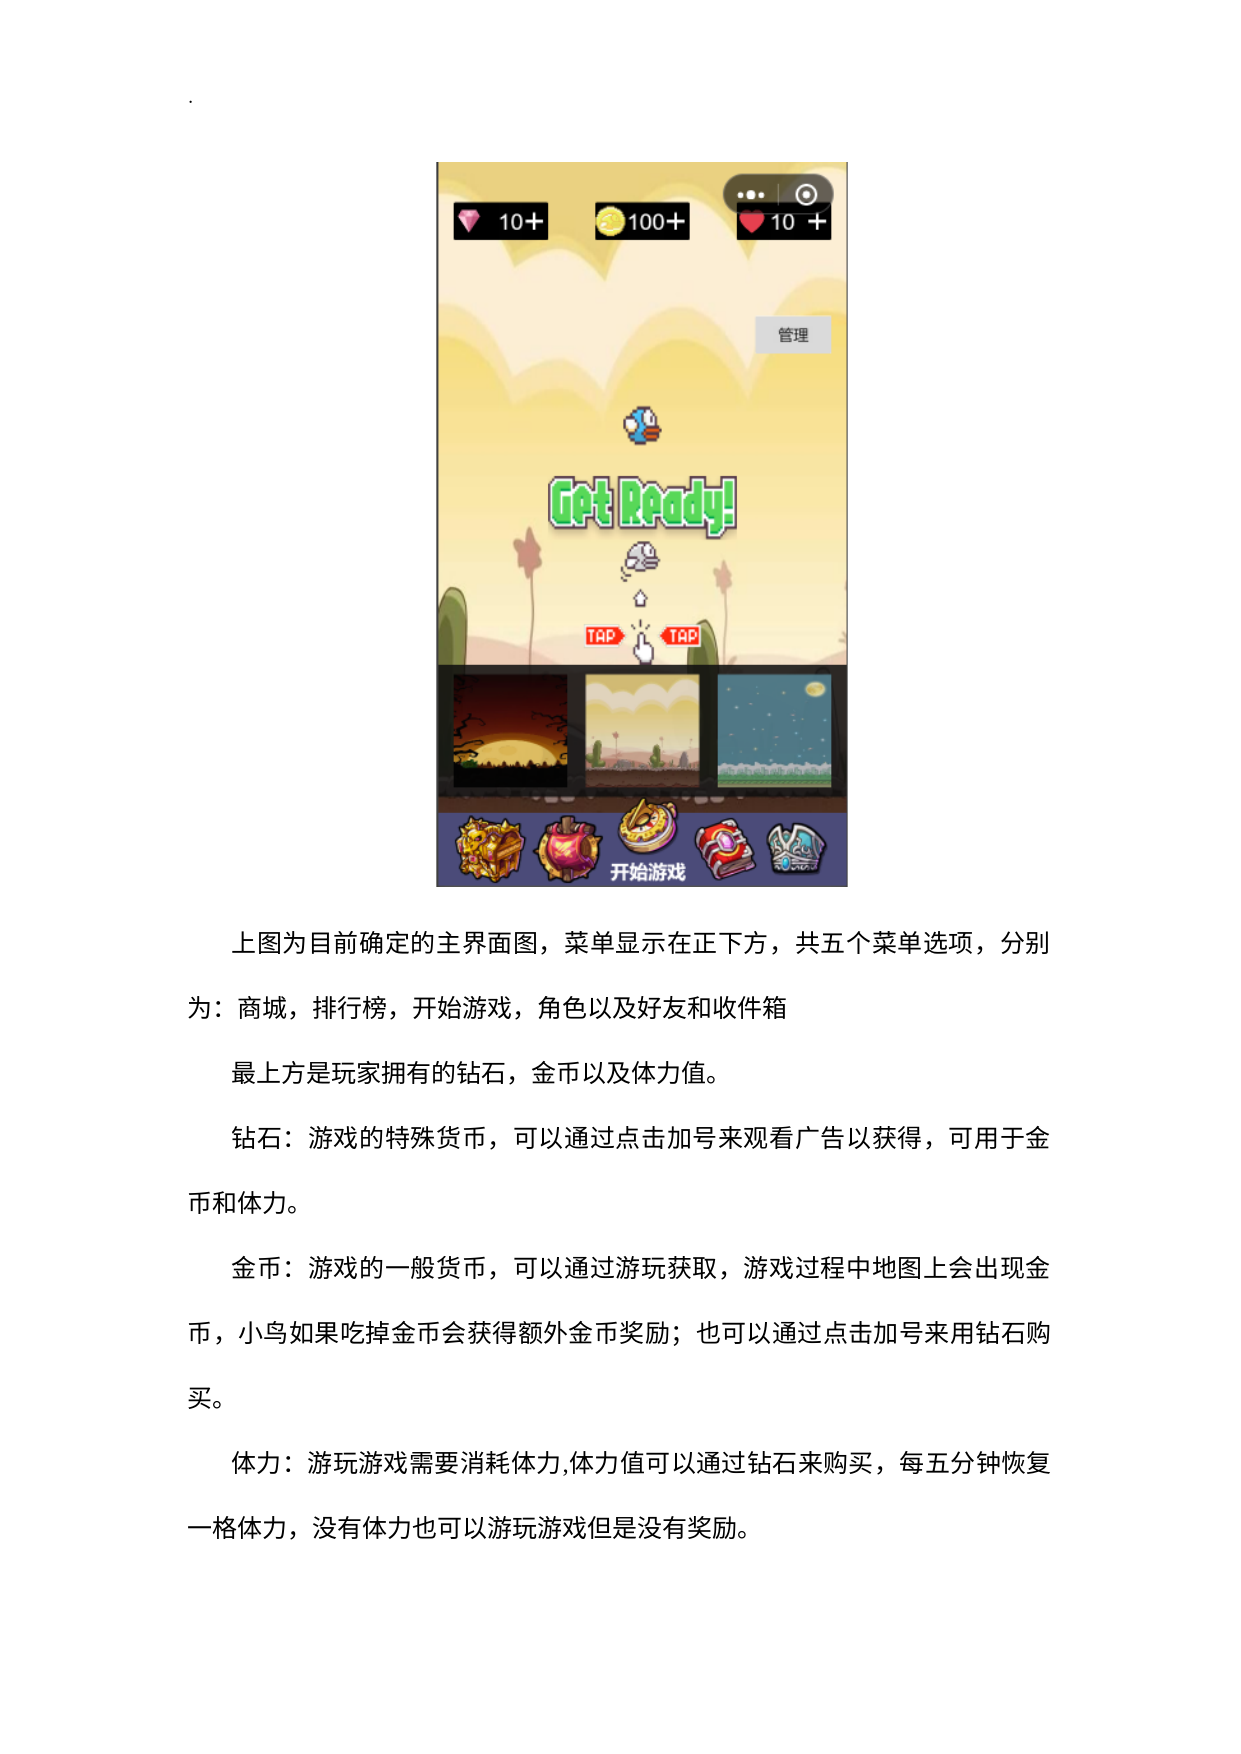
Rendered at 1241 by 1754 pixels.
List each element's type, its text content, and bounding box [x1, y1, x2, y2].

text 最上方是玩家拥有的钻石，金币以及体力值。 [187, 1039, 1053, 1104]
text 钻石：游戏的特殊货币，可以通过点击加号来观看广告以获得，可用于金币和体力。 [187, 1104, 1053, 1234]
text 上图为目前确定的主界面图，菜单显示在正下方，共五个菜单选项，分别为：商城，排行榜，开始游戏，角色以及好友和收件箱 [187, 909, 1053, 1039]
text 体力：游玩游戏需要消耗体力,体力值可以通过钻石来购买，每五分钟恢复一格体力，没有体力也可以游玩游戏但是没有奖励。 [187, 1429, 1053, 1559]
text 金币：游戏的一般货币，可以通过游玩获取，游戏过程中地图上会出现金币，小鸟如果吃掉金币会获得额外金币奖励；也可以通过点击加号来用钻石购买。 [187, 1234, 1053, 1429]
picture [436, 162, 848, 887]
